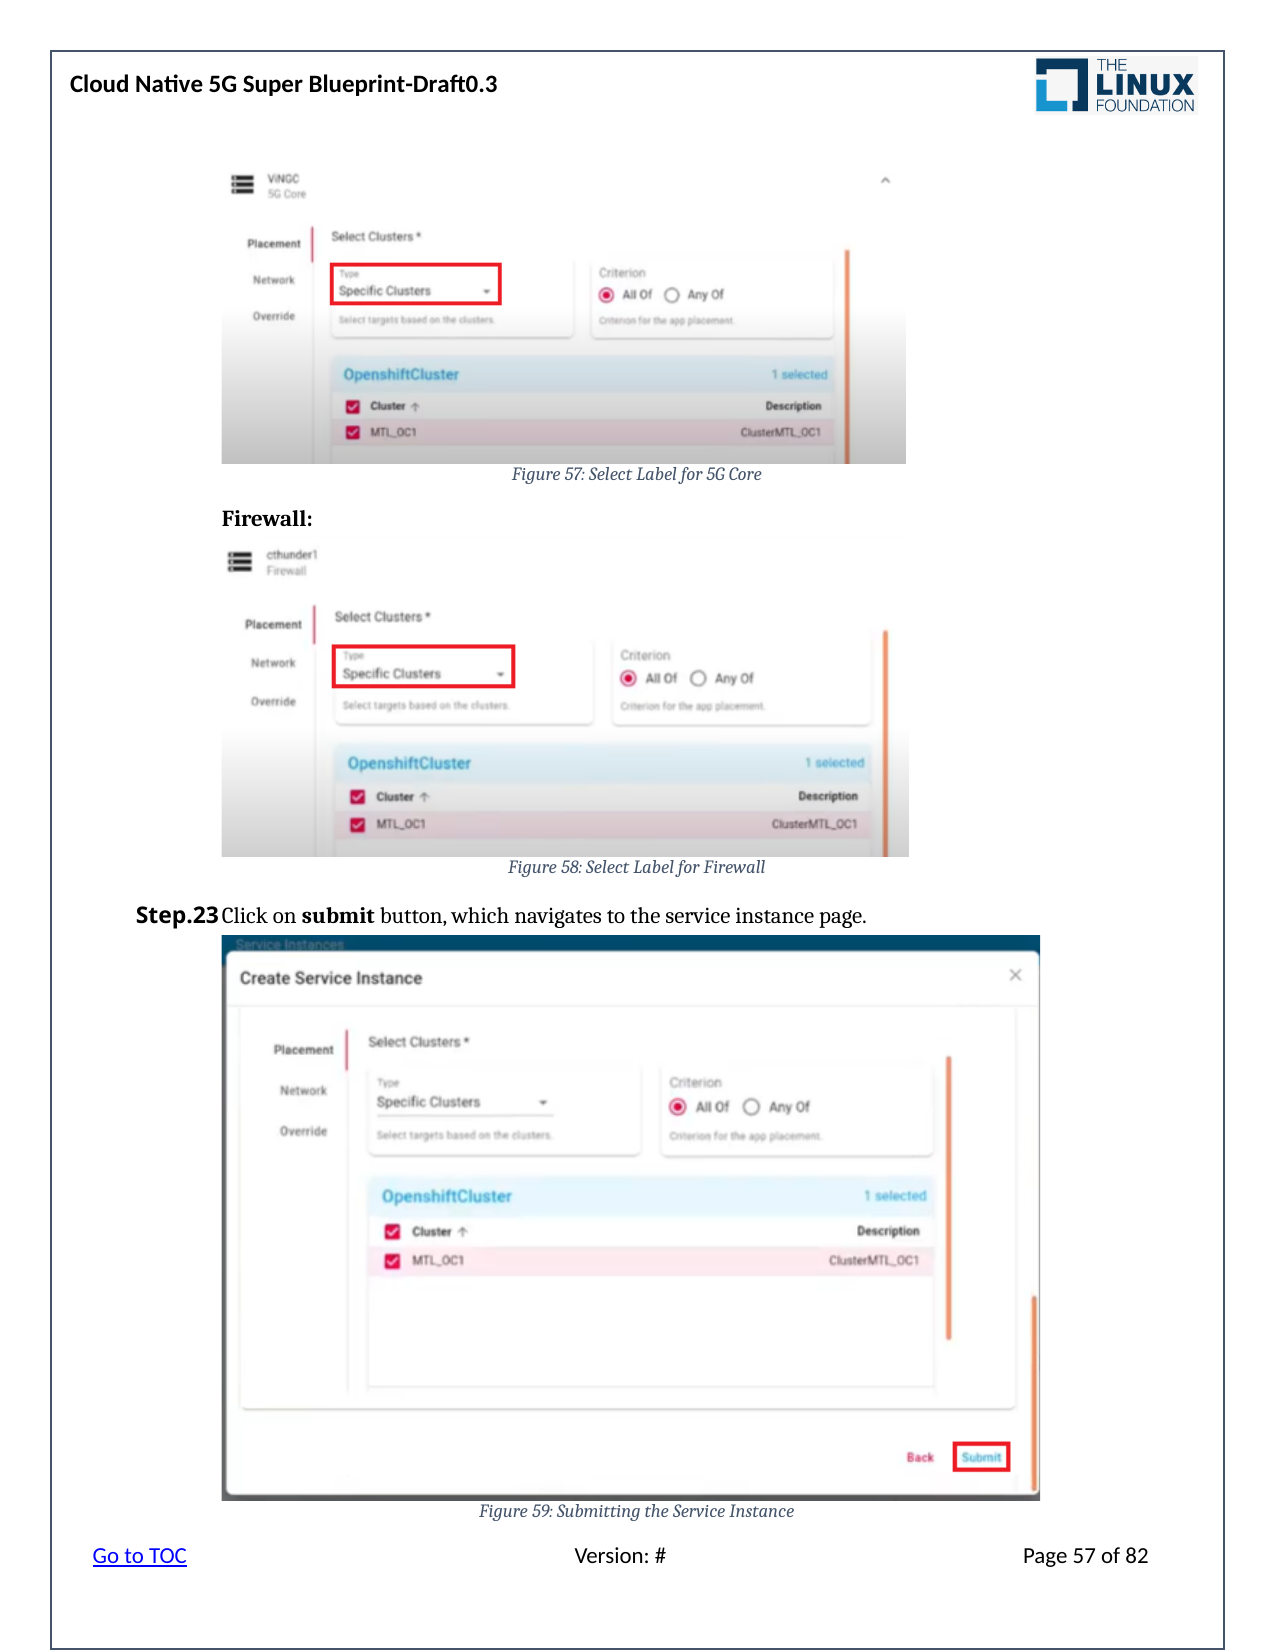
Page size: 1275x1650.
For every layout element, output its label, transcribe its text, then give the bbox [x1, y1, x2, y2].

text Figure 57: Select Label for 5G Core [148, 463, 1127, 485]
text Click on submit button, which navigates to the service instance page. [177, 899, 1127, 931]
list Firewall: [222, 506, 1127, 532]
picture [221, 162, 906, 464]
text Figure 58: Select Label for Firewall [148, 857, 1127, 878]
picture [1034, 56, 1199, 115]
picture [221, 535, 909, 857]
picture [221, 939, 1041, 1501]
text Figure 59: Submitting the Service Instance [148, 1500, 1127, 1522]
